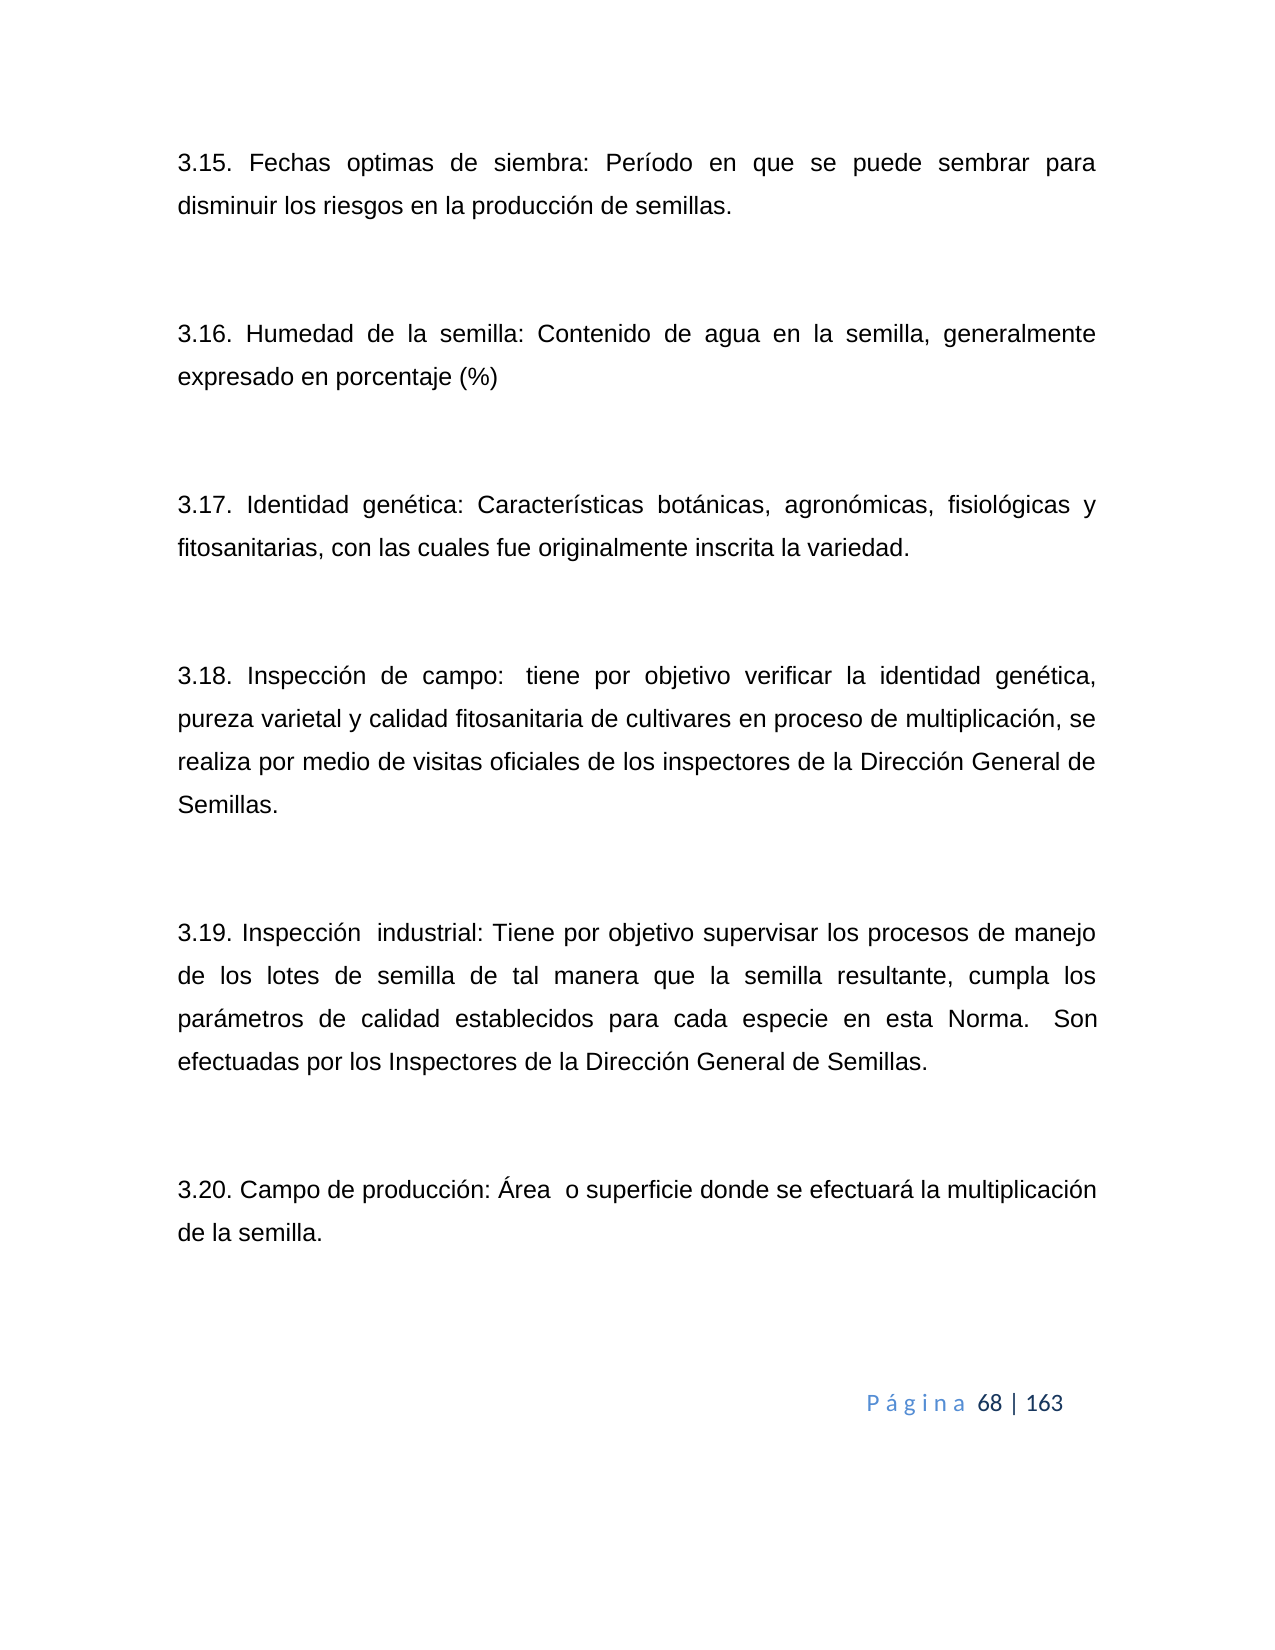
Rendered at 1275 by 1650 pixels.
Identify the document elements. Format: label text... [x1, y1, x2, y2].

text 3.16. Humedad de la semilla: Contenido de agua en la semilla, generalmente expresado en porcentaje (%) [177, 319, 1098, 391]
text 3.19. Inspección industrial: Tiene por objetivo supervisar los procesos de manejo de los lotes de semilla de tal manera que la semilla resultante, cumpla los parámetros de calidad establecidos para cada especie en esta Norma. Son efectuadas por los Inspectores de la Dirección General de Semillas. [177, 918, 1098, 1076]
text 3.18. Inspección de campo: tiene por objetivo verificar la identidad genética, pureza varietal y calidad fitosanitaria de cultivares en proceso de multiplicación, se realiza por medio de visitas oficiales de los inspectores de la Dirección General de Semillas. [177, 661, 1098, 819]
text 3.17. Identidad genética: Características botánicas, agronómicas, fisiológicas y fitosanitarias, con las cuales fue originalmente inscrita la variedad. [177, 490, 1098, 562]
text 3.15. Fechas optimas de siembra: Período en que se puede sembrar para disminuir los riesgos en la producción de semillas. [177, 148, 1098, 219]
text 3.20. Campo de producción: Área o superficie donde se efectuará la multiplicación de la semilla. [177, 1175, 1098, 1247]
